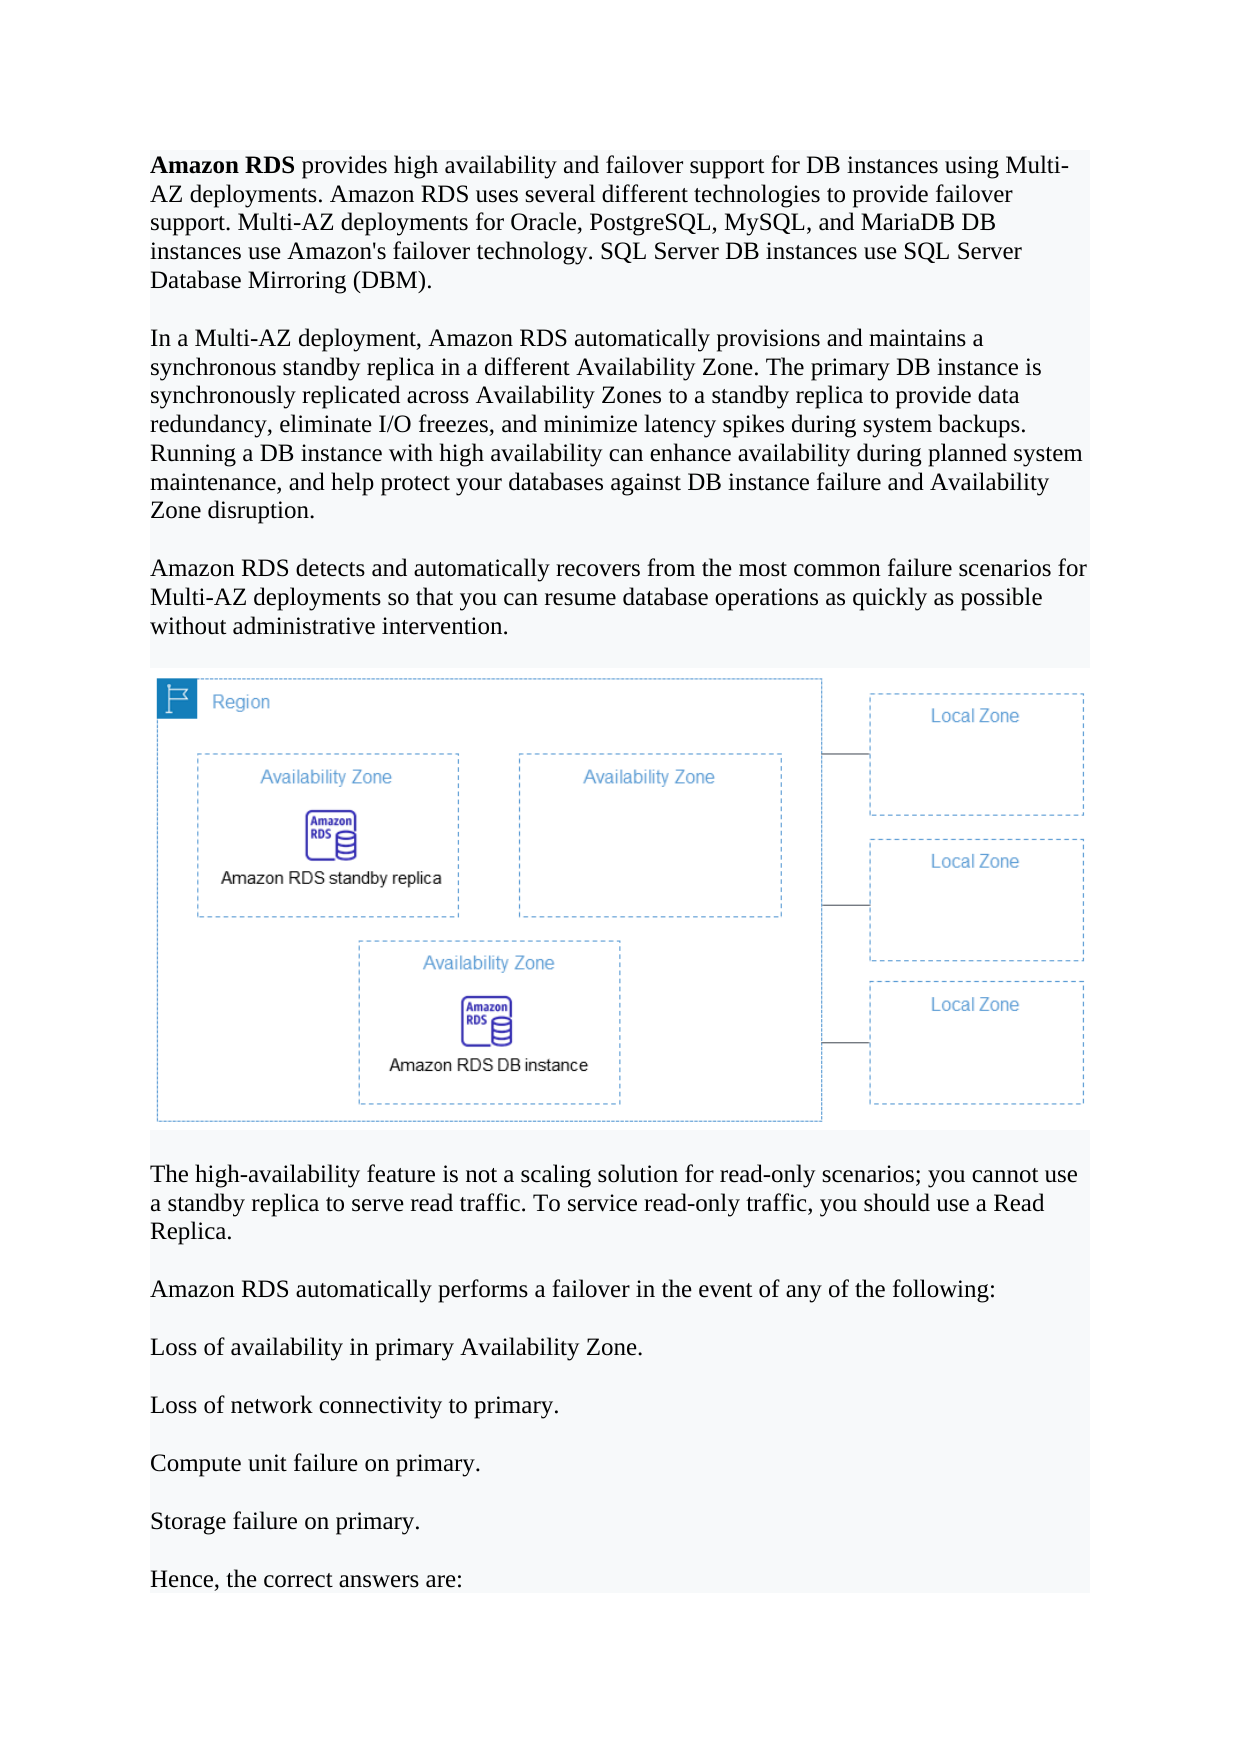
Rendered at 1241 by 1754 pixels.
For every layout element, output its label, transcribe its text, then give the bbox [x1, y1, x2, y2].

text In a Multi-AZ deployment, Amazon RDS automatically provisions and maintains a synchronous standby replica in a different Availability Zone. The primary DB instance is synchronously replicated across Availability Zones to a standby replica to provide data redundancy, eliminate I/O freezes, and minimize latency spikes during system backups. Running a DB instance with high availability can enhance availability during planned system maintenance, and help protect your databases against DB instance failure and Availability Zone disruption. [150, 323, 1090, 524]
text The high-availability feature is not a scaling solution for read-only scenarios; you cannot use a standby replica to serve read traffic. To service read-only traffic, you should use a Read Replica. [150, 1159, 1090, 1245]
text Storage failure on primary. [150, 1506, 1090, 1535]
text Amazon RDS detects and automatically recovers from the most common failure scenarios for Multi-AZ deployments so that you can resume database operations as quickly as possible without administrative intervention. [150, 553, 1090, 639]
text Hence, the correct answers are: [150, 1564, 1090, 1593]
text Loss of network connectivity to primary. [150, 1390, 1090, 1419]
text Compute unit failure on primary. [150, 1448, 1090, 1477]
text Amazon RDS automatically performs a failover in the event of any of the following: [150, 1274, 1090, 1303]
text Amazon RDS provides high availability and failover support for DB instances using Multi-AZ deployments. Amazon RDS uses several different technologies to provide failover support. Multi-AZ deployments for Oracle, PostgreSQL, MySQL, and MariaDB DB instances use Amazon's failover technology. SQL Server DB instances use SQL Server Database Mirroring (DBM). [150, 150, 1090, 294]
picture [150, 668, 1091, 1130]
text Loss of availability in primary Availability Zone. [150, 1332, 1090, 1361]
